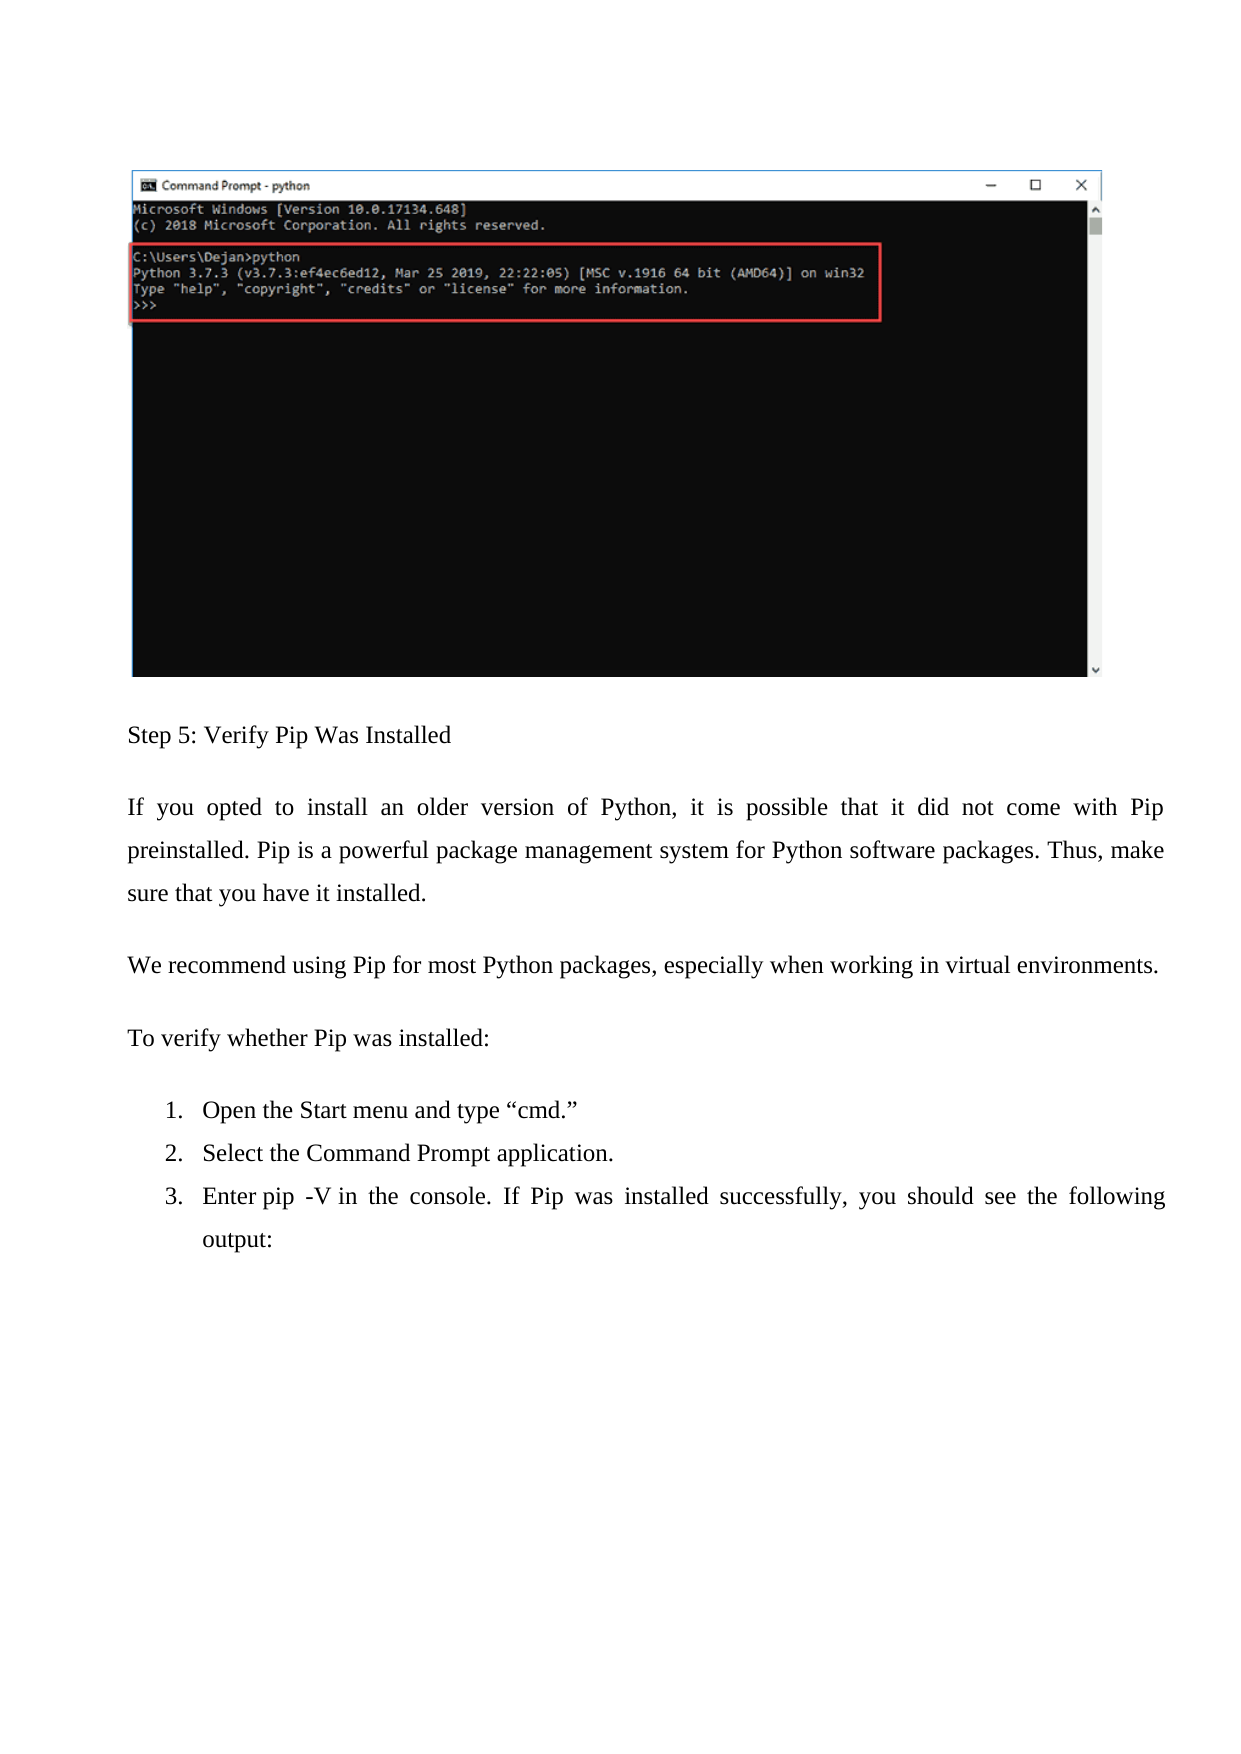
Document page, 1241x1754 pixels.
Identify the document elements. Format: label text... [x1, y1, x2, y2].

list Open the Start menu and type “cmd.” [164, 1095, 1166, 1124]
text If you opted to install an older version of Python, it is possible that it did not come with Pip preinstalled. Pip is a powerful package management system for Python software packages. Thus, make sure that you have it installed. [127, 792, 1166, 907]
text Step 5: Verify Pip Was Installed [127, 720, 1166, 748]
text To verify whether Pip was installed: [127, 1023, 1166, 1052]
list Select the Command Prompt application. [164, 1138, 1166, 1167]
picture [127, 170, 1103, 677]
list Enter pip -V in the console. If Pip was installed successfully, you should see the following output: [164, 1181, 1166, 1253]
text We recommend using Pip for most Python packages, especially when working in virtual environments. [127, 951, 1166, 979]
